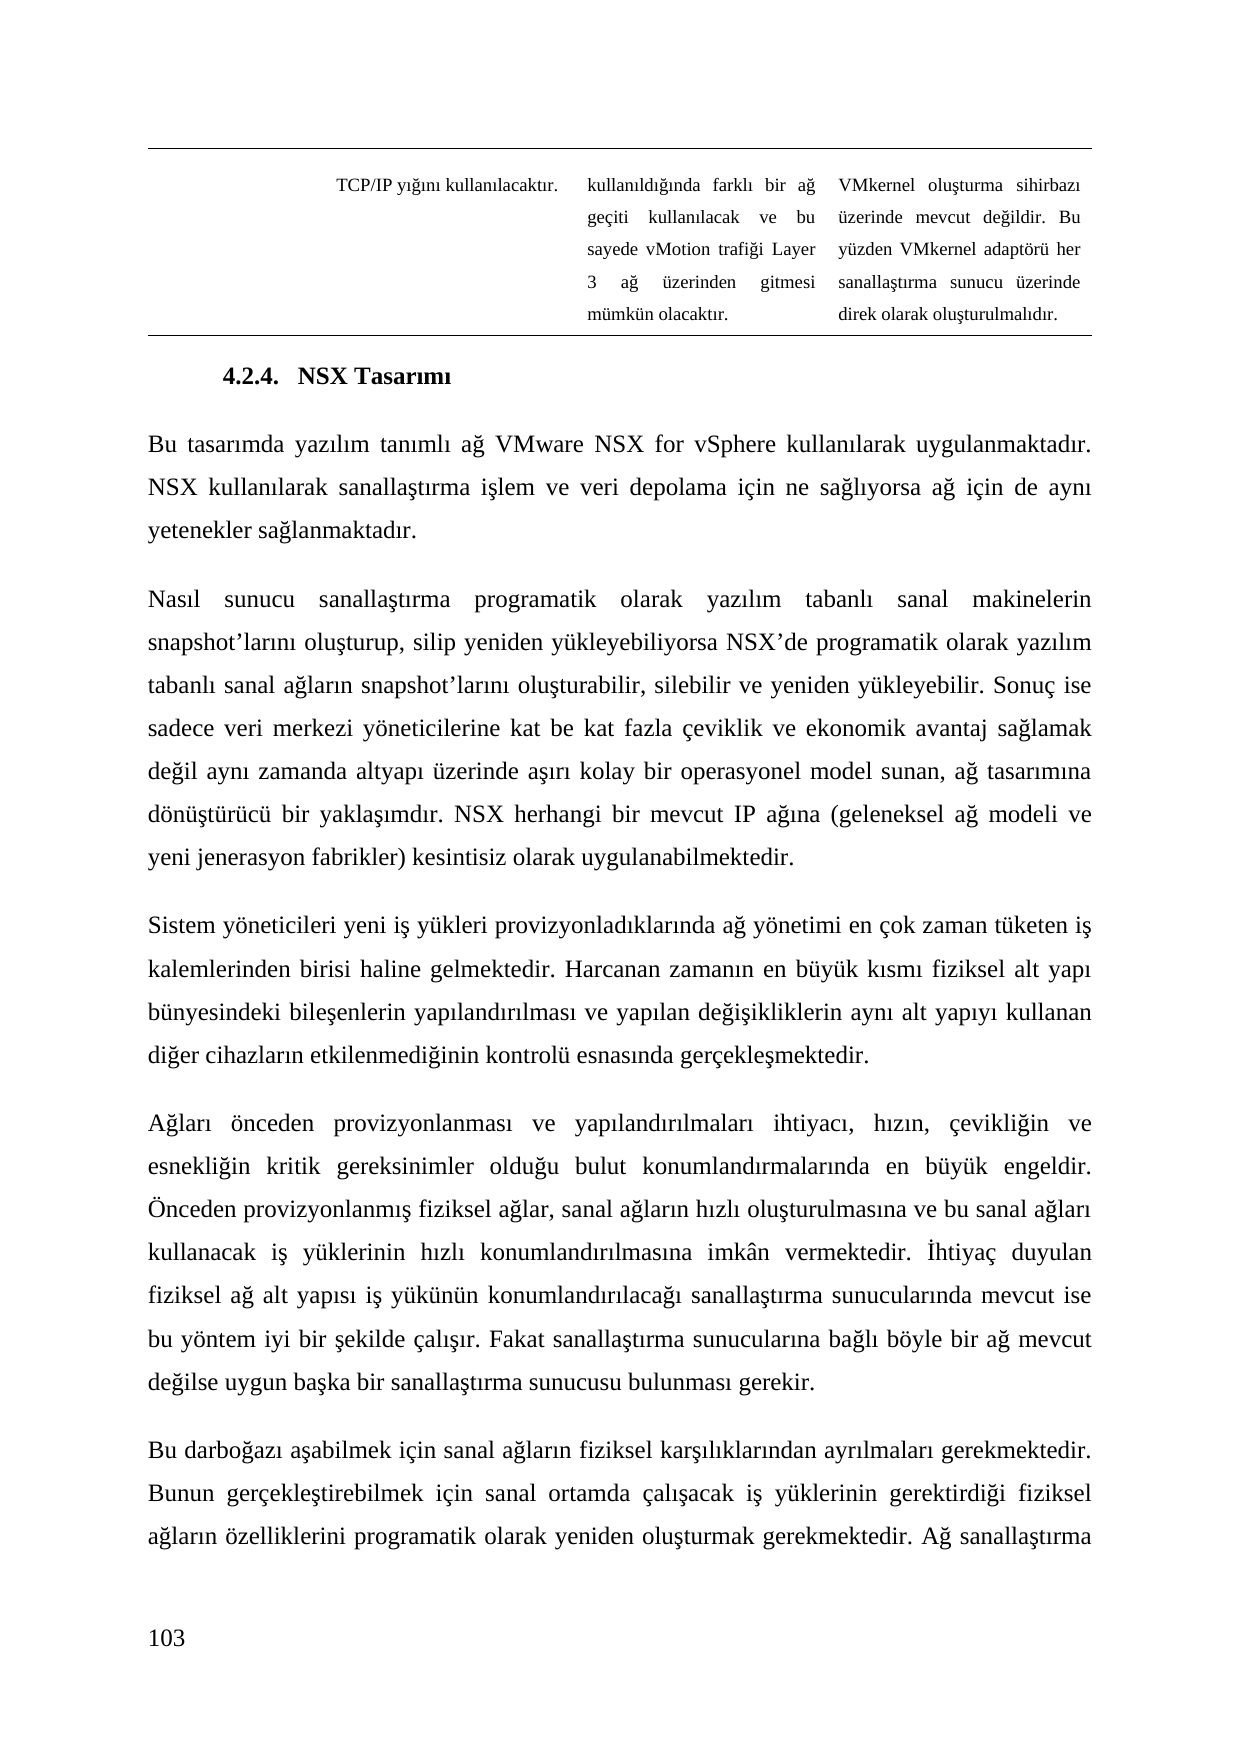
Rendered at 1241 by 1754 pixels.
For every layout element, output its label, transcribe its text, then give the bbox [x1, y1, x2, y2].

list NSX Tasarımı [223, 361, 1093, 390]
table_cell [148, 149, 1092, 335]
text Nasıl sunucu sanallaştırma programatik olarak yazılım tabanlı sanal makinelerin snapshot’larını oluşturup, silip yeniden yükleyebiliyorsa NSX’de programatik olarak yazılım tabanlı sanal ağların snapshot’larını oluşturabilir, silebilir ve yeniden yükleyebilir. Sonuç ise sadece veri merkezi yöneticilerine kat be kat fazla çeviklik ve ekonomik avantaj sağlamak değil aynı zamanda altyapı üzerinde aşırı kolay bir operasyonel model sunan, ağ tasarımına dönüştürücü bir yaklaşımdır. NSX herhangi bir mevcut IP ağına (geleneksel ağ modeli ve yeni jenerasyon fabrikler) kesintisiz olarak uygulanabilmektedir. [148, 584, 1093, 871]
text Ağları önceden provizyonlanması ve yapılandırılmaları ihtiyacı, hızın, çevikliğin ve esnekliğin kritik gereksinimler olduğu bulut konumlandırmalarında en büyük engeldir. Önceden provizyonlanmış fiziksel ağlar, sanal ağların hızlı oluşturulmasına ve bu sanal ağları kullanacak iş yüklerinin hızlı konumlandırılmasına imkân vermektedir. İhtiyaç duyulan fiziksel ağ alt yapısı iş yükünün konumlandırılacağı sanallaştırma sunucularında mevcut ise bu yöntem iyi bir şekilde çalışır. Fakat sanallaştırma sunucularına bağlı böyle bir ağ mevcut değilse uygun başka bir sanallaştırma sunucusu bulunması gerekir. [148, 1108, 1093, 1396]
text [148, 1435, 1093, 1550]
text Sistem yöneticileri yeni iş yükleri provizyonladıklarında ağ yönetimi en çok zaman tüketen iş kalemlerinden birisi haline gelmektedir. Harcanan zamanın en büyük kısmı fiziksel alt yapı bünyesindeki bileşenlerin yapılandırılması ve yapılan değişikliklerin aynı alt yapıyı kullanan diğer cihazların etkilenmediğinin kontrolü esnasında gerçekleşmektedir. [148, 911, 1093, 1069]
text Bu tasarımda yazılım tanımlı ağ VMware NSX for vSphere kullanılarak uygulanmaktadır. NSX kullanılarak sanallaştırma işlem ve veri depolama için ne sağlıyorsa ağ için de aynı yetenekler sağlanmaktadır. [148, 429, 1093, 544]
